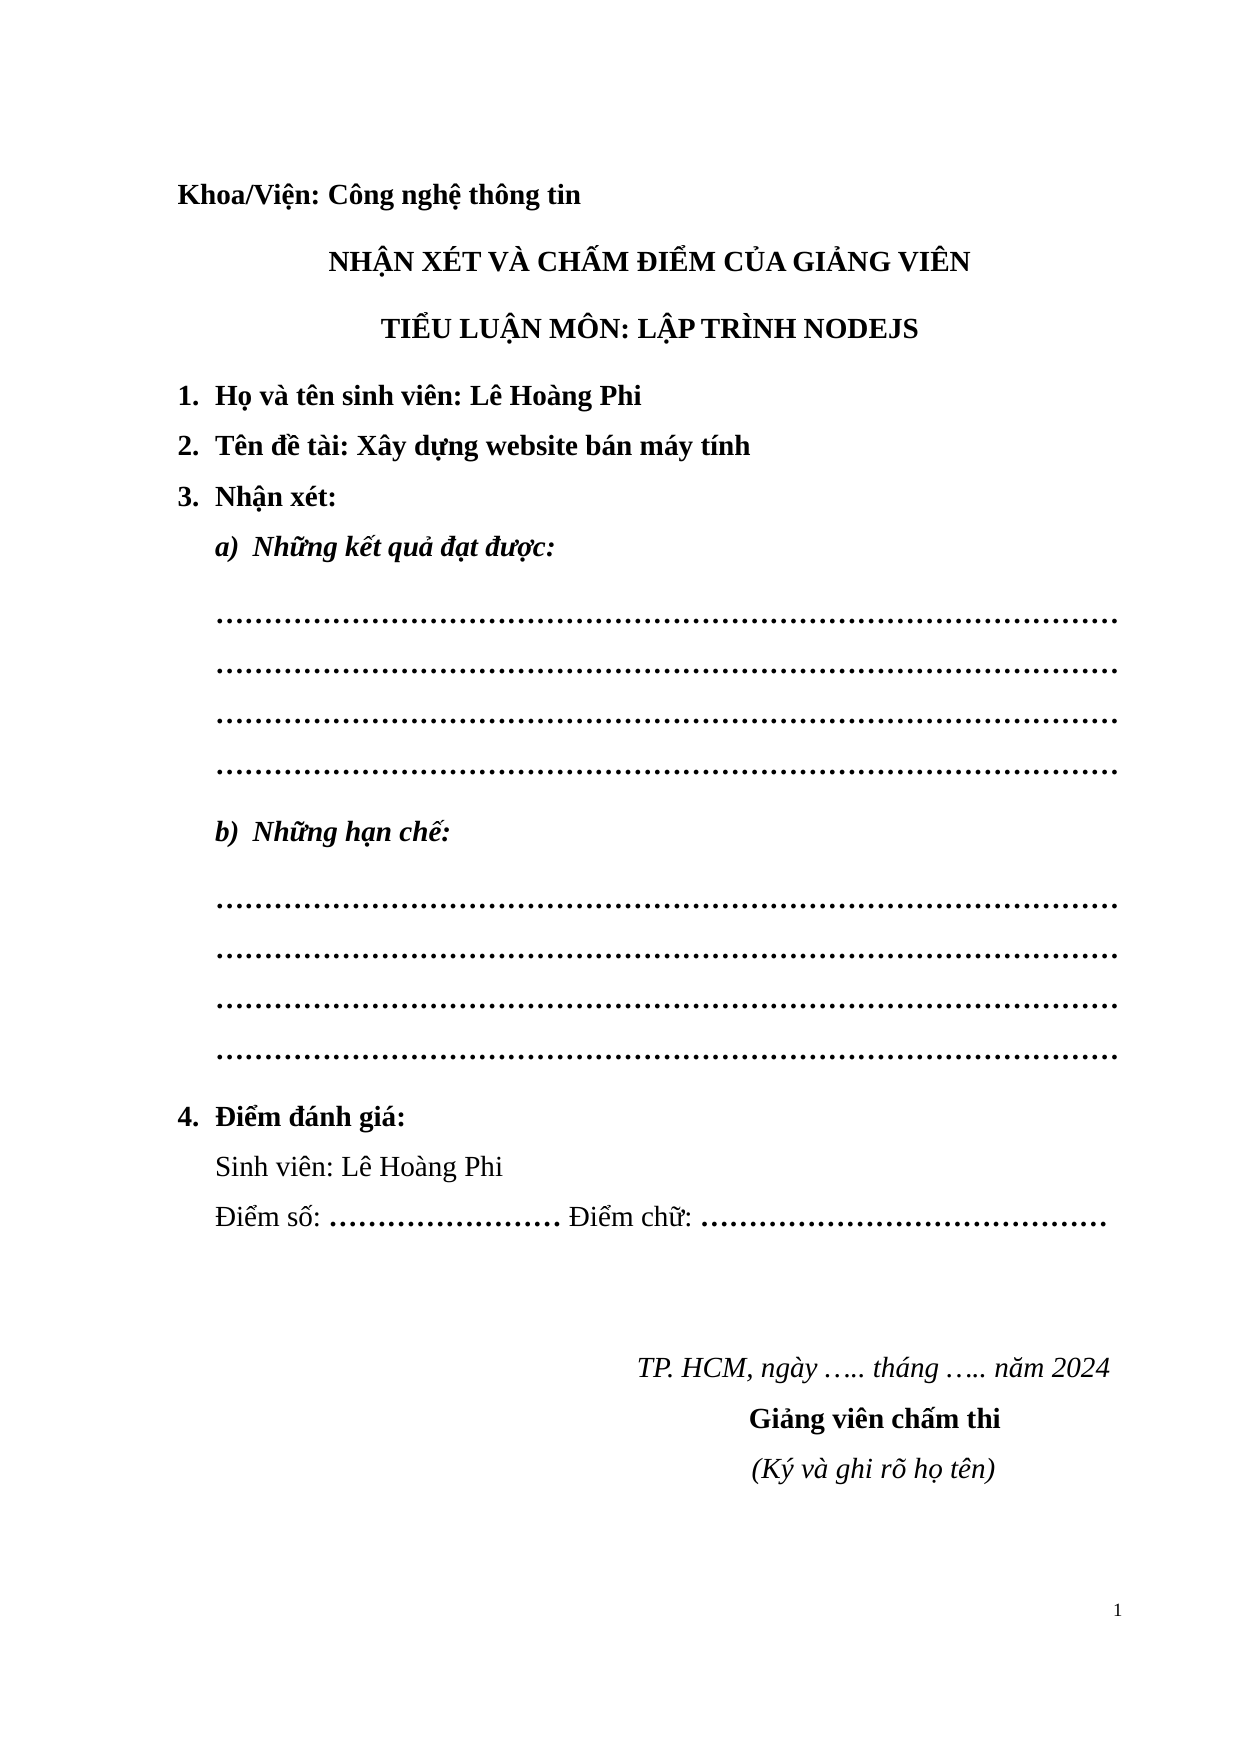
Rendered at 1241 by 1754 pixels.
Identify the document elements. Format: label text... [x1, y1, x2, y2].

list Sinh viên: Lê Hoàng Phi [215, 1149, 1122, 1183]
list Nhận xét: [177, 479, 1122, 512]
list TP. HCM, ngày ….. tháng ….. năm 2024 [627, 1350, 1122, 1384]
list Những kết quả đạt được: [215, 529, 1122, 563]
list Giảng viên chấm thi [627, 1401, 1122, 1434]
list Điểm đánh giá: [177, 1099, 1122, 1132]
text Khoa/Viện: Công nghệ thông tin [177, 177, 1122, 211]
list Những hạn chế: [215, 814, 1122, 847]
list Điểm số: …………………… Điểm chữ: …………………………………… [215, 1199, 1122, 1233]
text ………………………………………………………………………………………………………………………………………………………………………………………………………………………………………………………………………………………………………………………………………… [215, 881, 1122, 1065]
list Họ và tên sinh viên: Lê Hoàng Phi [177, 378, 1122, 412]
list (Ký và ghi rõ họ tên) [627, 1451, 1122, 1484]
text ………………………………………………………………………………………………………………………………………………………………………………………………………………………………………………………………………………………………………………………………………… [215, 596, 1122, 781]
text NHẬN XÉT VÀ CHẤM ĐIỂM CỦA GIẢNG VIÊN [177, 244, 1122, 278]
text TIỂU LUẬN MÔN: LẬP TRÌNH NODEJS [177, 311, 1122, 345]
list Tên đề tài: Xây dựng website bán máy tính [177, 428, 1122, 462]
